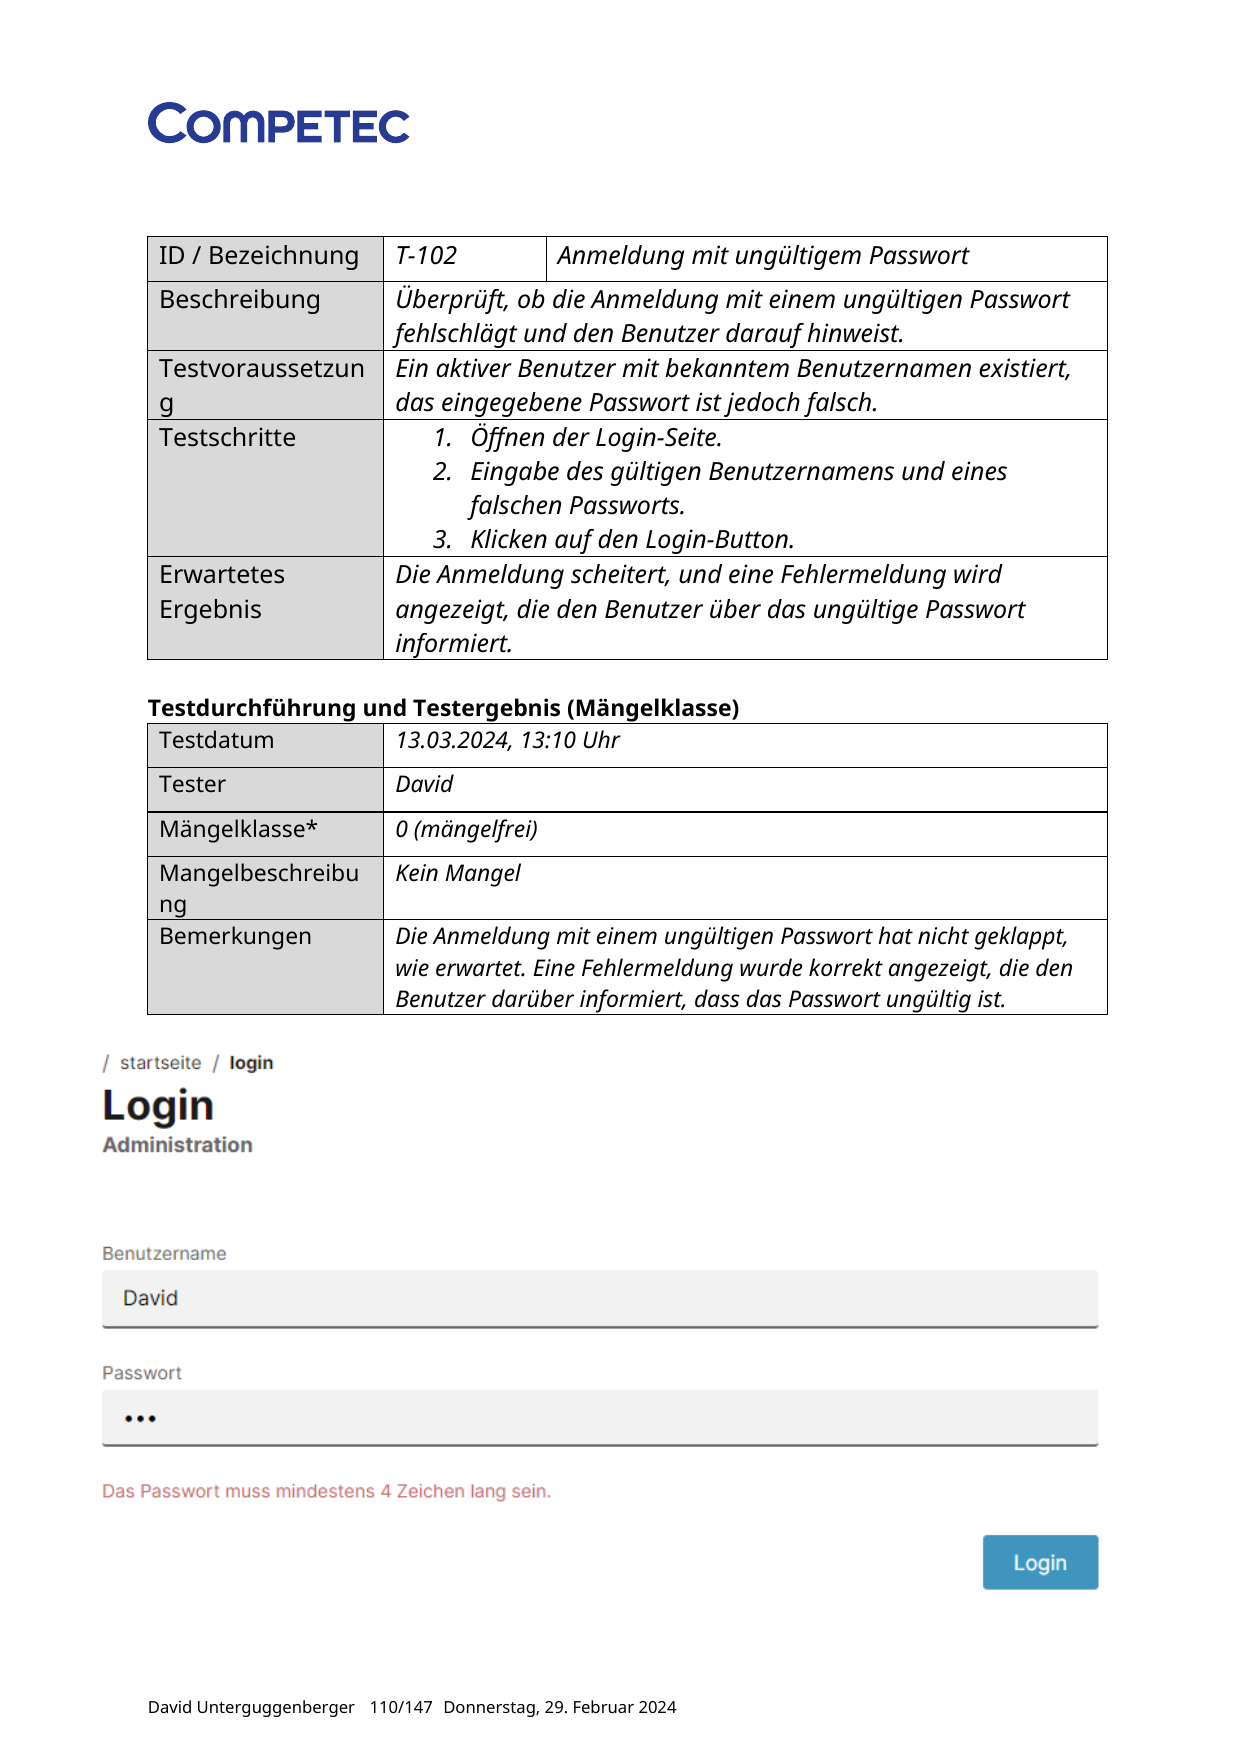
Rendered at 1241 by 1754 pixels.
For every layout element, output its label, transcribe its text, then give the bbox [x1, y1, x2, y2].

table_cell Erwartetes Ergebnis [148, 557, 383, 659]
picture [88, 1038, 1196, 1617]
table_cell Testvoraussetzung [148, 351, 383, 419]
table_cell David [384, 768, 1107, 811]
table_cell Die Anmeldung scheitert, und eine Fehlermeldung wird angezeigt, die den Benutzer über das ungültige Passwort informiert. [384, 557, 1107, 659]
table_cell Die Anmeldung mit einem ungültigen Passwort hat nicht geklappt, wie erwartet. Eine Fehlermeldung wurde korrekt angezeigt, die den Benutzer darüber informiert, dass das Passwort ungültig ist. [384, 920, 1107, 1014]
table_cell Mängelklasse* [148, 813, 383, 856]
table_cell Überprüft, ob die Anmeldung mit einem ungültigen Passwort fehlschlägt und den Benutzer darauf hinweist. [384, 282, 1107, 350]
table_cell Mangelbeschreibung [148, 857, 383, 919]
table_header Anmeldung mit ungültigem Passwort [547, 237, 1107, 281]
table_cell Testschritte [148, 420, 383, 556]
table_cell Kein Mangel [384, 857, 1107, 919]
table_cell 0 (mängelfrei) [384, 813, 1107, 856]
table_cell Bemerkungen [148, 920, 383, 1014]
table_header Testdatum [148, 724, 383, 767]
table_cell Beschreibung [148, 282, 383, 350]
table_header 13.03.2024, 13:10 Uhr [384, 724, 1107, 767]
table_header T-102 [384, 237, 546, 281]
table_cell Tester [148, 768, 383, 811]
table_header ID / Bezeichnung [148, 237, 383, 281]
table_cell Ein aktiver Benutzer mit bekanntem Benutzernamen existiert, das eingegebene Passwort ist jedoch falsch. [384, 351, 1107, 419]
text Testdurchführung und Testergebnis (Mängelklasse) [148, 692, 1122, 723]
table_cell Öffnen der Login-Seite. Eingabe des gültigen Benutzernamens und eines falschen Passworts. Klicken auf den Login-Button. [384, 420, 1107, 556]
